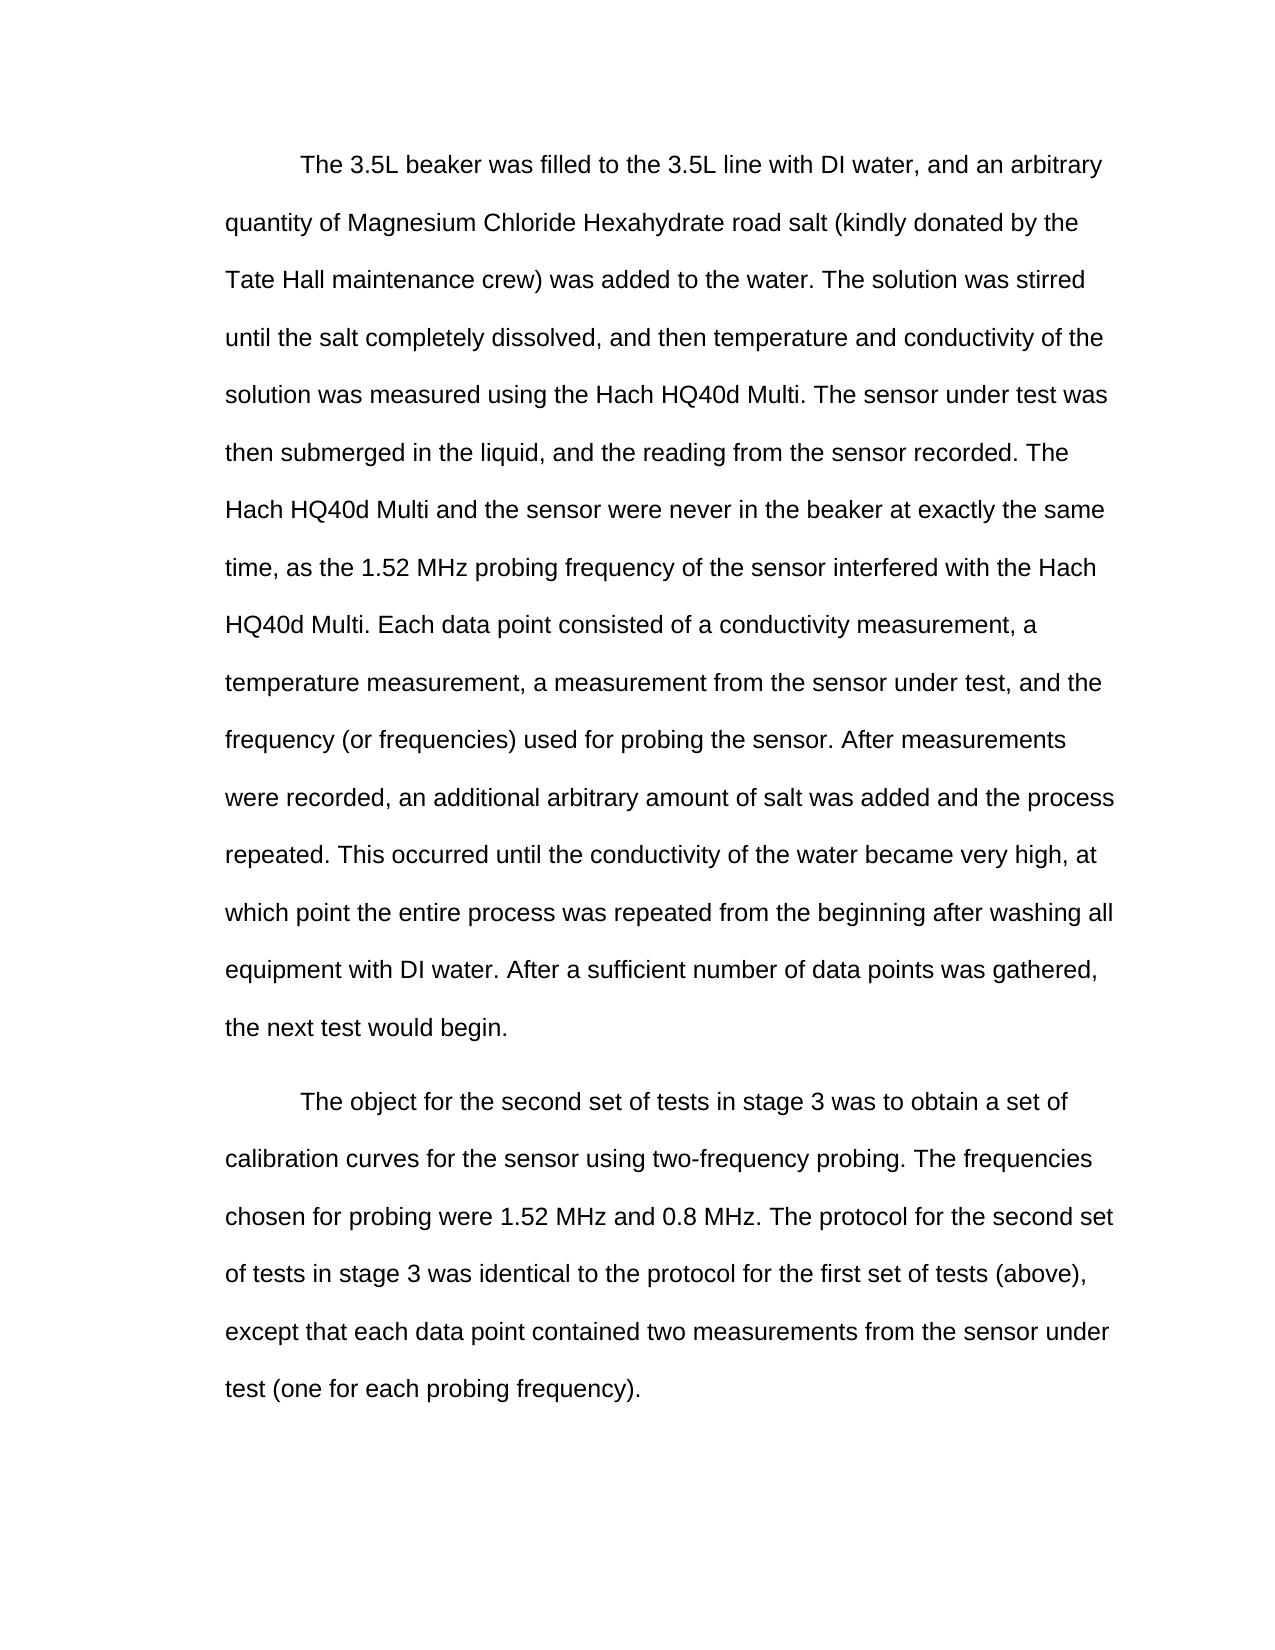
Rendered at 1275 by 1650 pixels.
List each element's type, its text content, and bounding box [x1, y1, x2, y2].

text The 3.5L beaker was filled to the 3.5L line with DI water, and an arbitrary quantity of Magnesium Chloride Hexahydrate road salt (kindly donated by the Tate Hall maintenance crew) was added to the water. The solution was stirred until the salt completely dissolved, and then temperature and conductivity of the solution was measured using the Hach HQ40d Multi. The sensor under test was then submerged in the liquid, and the reading from the sensor recorded. The Hach HQ40d Multi and the sensor were never in the beaker at exactly the same time, as the 1.52 MHz probing frequency of the sensor interfered with the Hach HQ40d Multi. Each data point consisted of a conductivity measurement, a temperature measurement, a measurement from the sensor under test, and the frequency (or frequencies) used for probing the sensor. After measurements were recorded, an additional arbitrary amount of salt was added and the process repeated. This occurred until the conductivity of the water became very high, at which point the entire process was repeated from the beginning after washing all equipment with DI water. After a sufficient number of data points was gathered, the next test would begin. [225, 150, 1125, 1041]
text The object for the second set of tests in stage 3 was to obtain a set of calibration curves for the sensor using two-frequency probing. The frequencies chosen for probing were 1.52 MHz and 0.8 MHz. The protocol for the second set of tests in stage 3 was identical to the protocol for the first set of tests (above), except that each data point contained two measurements from the sensor under test (one for each probing frequency). [225, 1087, 1125, 1403]
